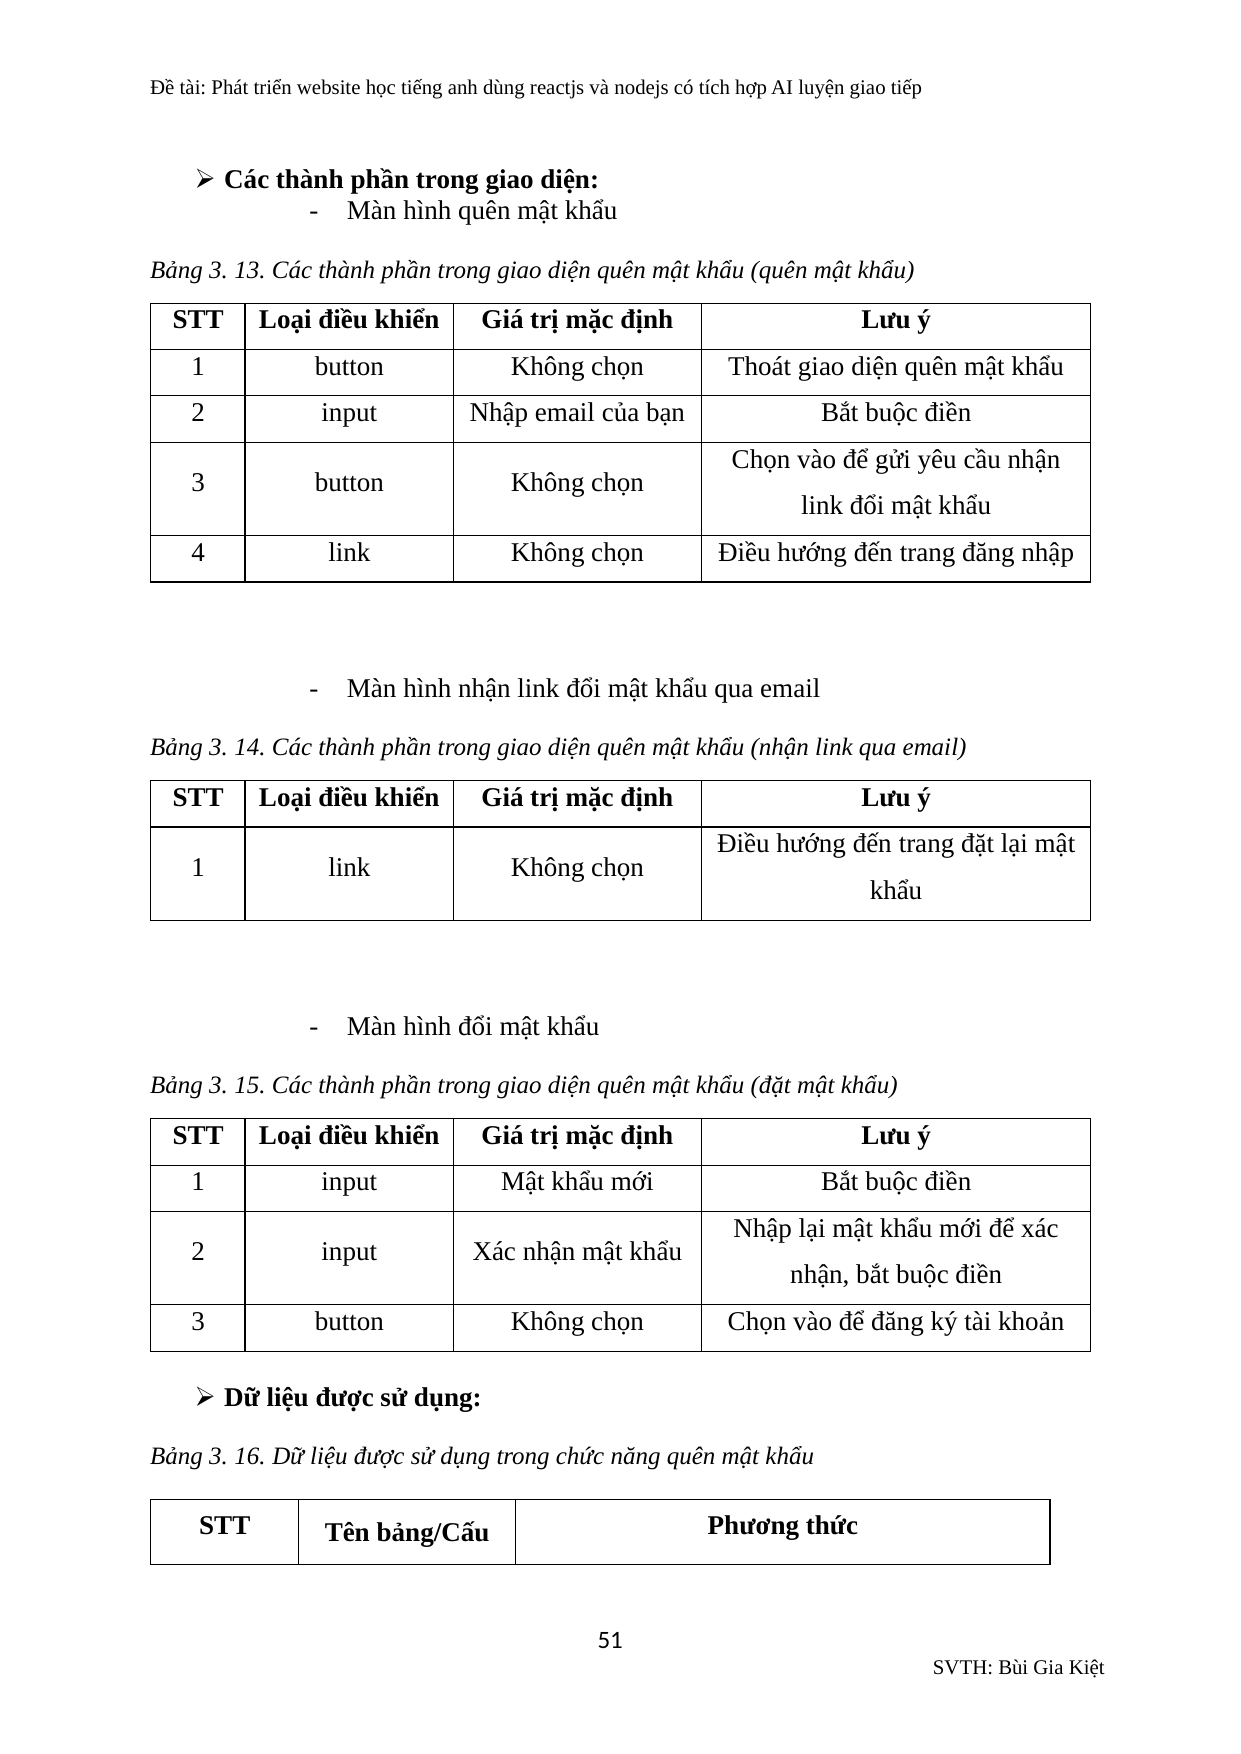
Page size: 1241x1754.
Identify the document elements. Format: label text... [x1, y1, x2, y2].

text Bảng 3. 13. Các thành phần trong giao diện quên mật khẩu (quên mật khẩu) [150, 255, 1090, 283]
table_cell 1 [151, 350, 244, 395]
table_cell Bắt buộc điền [702, 396, 1090, 442]
table_cell input [246, 1212, 453, 1304]
table_cell Thoát giao diện quên mật khẩu [702, 350, 1090, 395]
list Các thành phần trong giao diện: [194, 163, 1090, 194]
table_cell link [246, 828, 453, 919]
table_header STT [151, 304, 244, 349]
table_cell button [246, 1305, 453, 1351]
table_header Giá trị mặc định [454, 304, 701, 349]
table_cell Không chọn [454, 536, 701, 581]
table_cell 1 [151, 828, 244, 919]
list Dữ liệu được sử dụng: [194, 1381, 1090, 1412]
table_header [299, 1500, 515, 1564]
table_header Phương thức [516, 1500, 1049, 1564]
table_header STT [151, 781, 244, 826]
table_cell Không chọn [454, 443, 701, 535]
table_header STT [151, 1500, 298, 1564]
table_cell Điều hướng đến trang đặt lại mật khẩu [702, 828, 1090, 919]
table_cell Điều hướng đến trang đăng nhập [702, 536, 1090, 581]
table_header Lưu ý [702, 1119, 1090, 1164]
table_cell Nhập email của bạn [454, 396, 701, 442]
table_cell Nhập lại mật khẩu mới để xác nhận, bắt buộc điền [702, 1212, 1090, 1304]
text Bảng 3. 14. Các thành phần trong giao diện quên mật khẩu (nhận link qua email) [150, 732, 1090, 761]
table_header Lưu ý [702, 304, 1090, 349]
table_cell button [246, 350, 453, 395]
table_cell 2 [151, 1212, 244, 1304]
table_header Loại điều khiển [246, 781, 453, 826]
table_cell button [246, 443, 453, 535]
table_cell 4 [151, 536, 244, 581]
list Màn hình đổi mật khẩu [309, 1010, 1090, 1041]
table_cell Bắt buộc điền [702, 1166, 1090, 1211]
table_cell Không chọn [454, 828, 701, 919]
table_cell Không chọn [454, 1305, 701, 1351]
table_cell Chọn vào để gửi yêu cầu nhận link đổi mật khẩu [702, 443, 1090, 535]
list Màn hình quên mật khẩu [309, 194, 1090, 226]
table_cell Mật khẩu mới [454, 1166, 701, 1211]
table_cell 2 [151, 396, 244, 442]
table_header Giá trị mặc định [454, 781, 701, 826]
text Bảng 3. 15. Các thành phần trong giao diện quên mật khẩu (đặt mật khẩu) [150, 1070, 1090, 1099]
text Bảng 3. 16. Dữ liệu được sử dụng trong chức năng quên mật khẩu [150, 1441, 1090, 1470]
table_cell Xác nhận mật khẩu [454, 1212, 701, 1304]
table_cell 3 [151, 1305, 244, 1351]
table_cell Không chọn [454, 350, 701, 395]
table_header Loại điều khiển [246, 304, 453, 349]
table_header Lưu ý [702, 781, 1090, 826]
table_cell 1 [151, 1166, 244, 1211]
table_header STT [151, 1119, 244, 1164]
table_cell 3 [151, 443, 244, 535]
table_header Giá trị mặc định [454, 1119, 701, 1164]
table_cell input [246, 396, 453, 442]
table_header Loại điều khiển [246, 1119, 453, 1164]
table_cell link [246, 536, 453, 581]
table_cell input [246, 1166, 453, 1211]
list Màn hình nhận link đổi mật khẩu qua email [309, 672, 1090, 703]
table_cell Chọn vào để đăng ký tài khoản [702, 1305, 1090, 1351]
